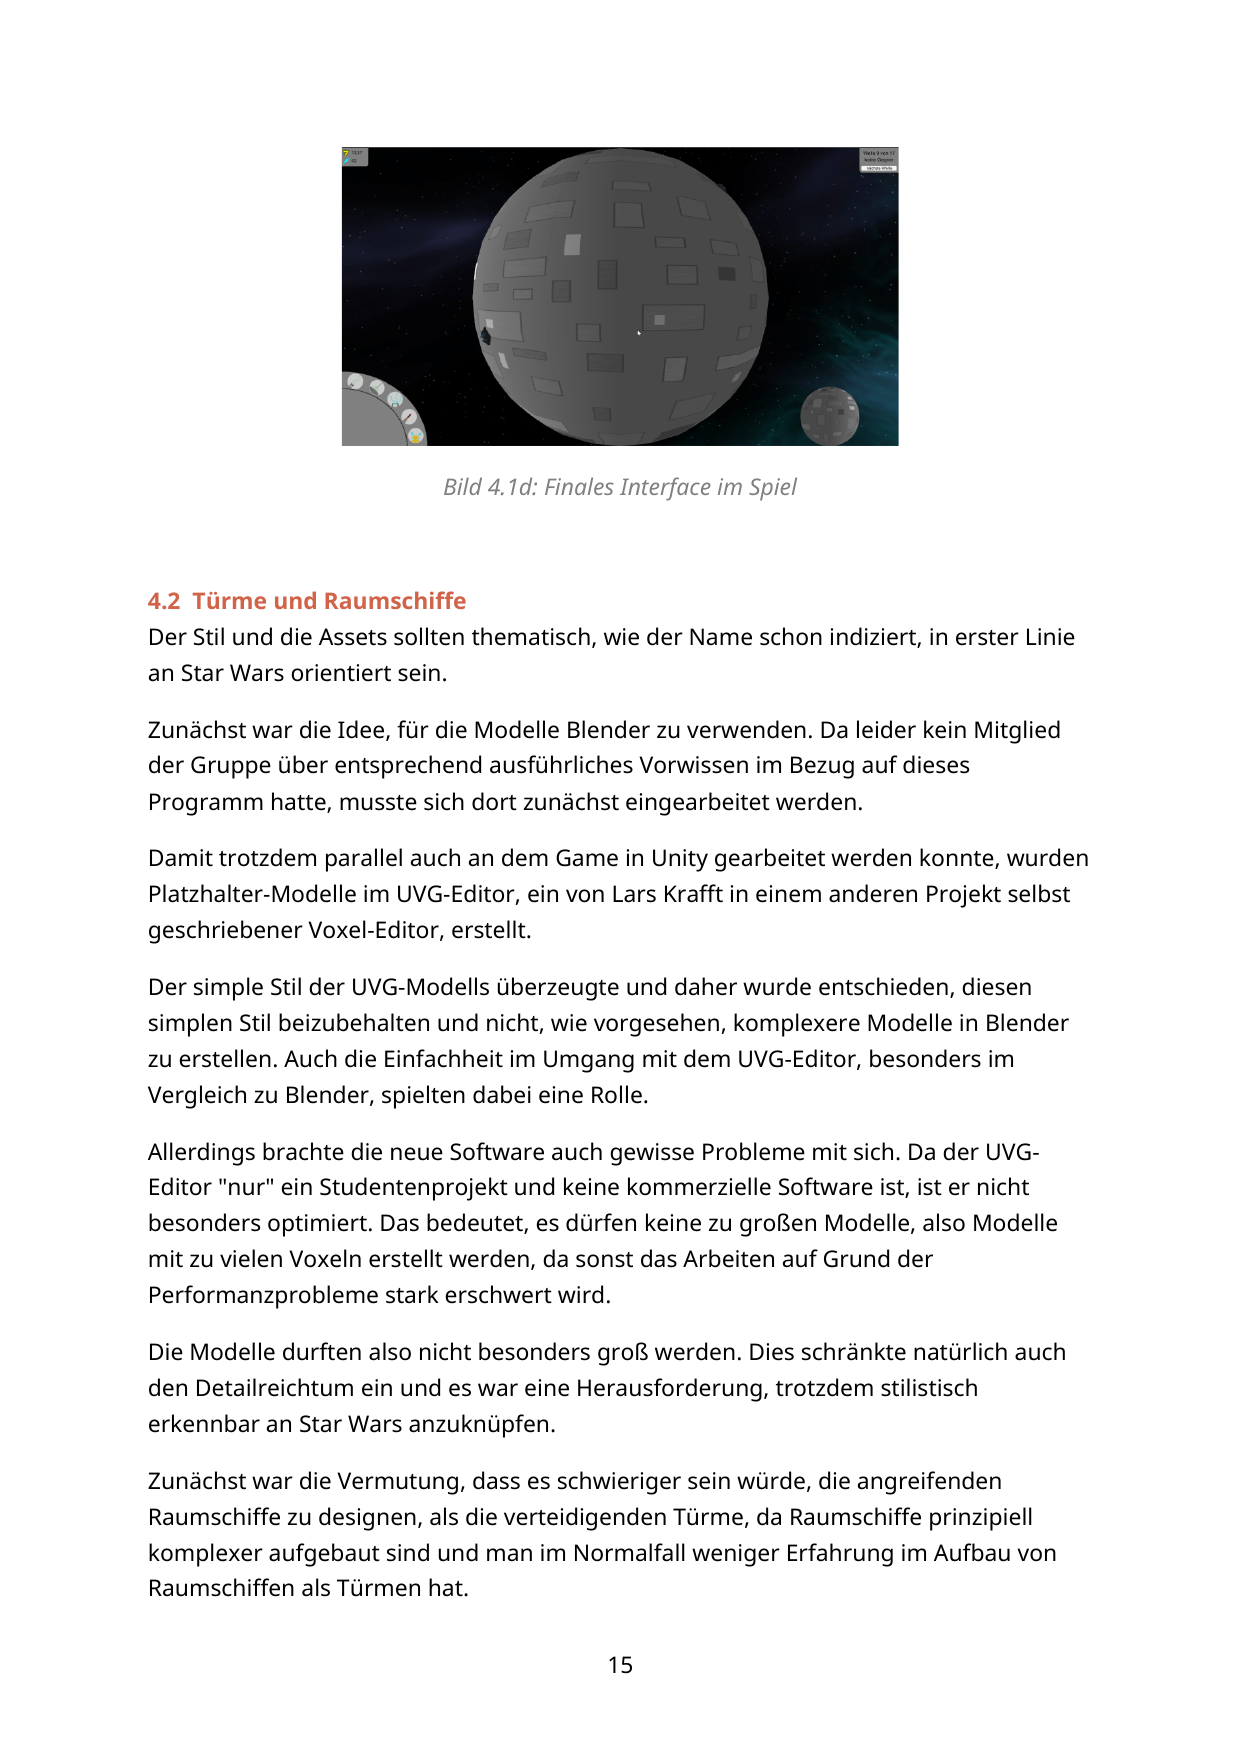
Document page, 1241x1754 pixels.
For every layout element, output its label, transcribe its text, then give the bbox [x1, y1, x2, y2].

picture [341, 147, 899, 446]
text Damit trotzdem parallel auch an dem Game in Unity gearbeitet werden konnte, wurden Platzhalter-Modelle im UVG-Editor, ein von Lars Krafft in einem anderen Projekt selbst geschriebener Voxel-Editor, erstellt. [148, 842, 1093, 945]
text Zunächst war die Vermutung, dass es schwieriger sein würde, die angreifenden Raumschiffe zu designen, als die verteidigenden Türme, da Raumschiffe prinzipiell komplexer aufgebaut sind und man im Normalfall weniger Erfahrung im Aufbau von Raumschiffen als Türmen hat. [148, 1464, 1093, 1604]
text Zunächst war die Idee, für die Modelle Blender zu verwenden. Da leider kein Mitglied der Gruppe über entsprechend ausführliches Vorwissen im Bezug auf dieses Programm hatte, musste sich dort zunächst eingearbeitet werden. [148, 713, 1093, 817]
text Die Modelle durften also nicht besonders groß werden. Dies schränkte natürlich auch den Detailreichtum ein und es war eine Herausforderung, trotzdem stilistisch erkennbar an Star Wars anzuknüpfen. [148, 1336, 1093, 1439]
text Allerdings brachte die neue Software auch gewisse Probleme mit sich. Da der UVG-Editor "nur" ein Studentenprojekt und keine kommerzielle Software ist, ist er nicht besonders optimiert. Das bedeutet, es dürfen keine zu großen Modelle, also Modelle mit zu vielen Voxeln erstellt werden, da sonst das Arbeiten auf Grund der Performanzprobleme stark erschwert wird. [148, 1135, 1093, 1310]
text Der Stil und die Assets sollten thematisch, wie der Name schon indiziert, in erster Linie an Star Wars orientiert sein. [148, 621, 1093, 688]
subtitle 4.2 Türme und Raumschiffe [148, 585, 1093, 616]
text Bild 4.1d: Finales Interface im Spiel [148, 471, 1093, 503]
text Der simple Stil der UVG-Modells überzeugte und daher wurde entschieden, diesen simplen Stil beizubehalten und nicht, wie vorgesehen, komplexere Modelle in Blender zu erstellen. Auch die Einfachheit im Umgang mit dem UVG-Editor, besonders im Vergleich zu Blender, spielten dabei eine Rolle. [148, 971, 1093, 1110]
